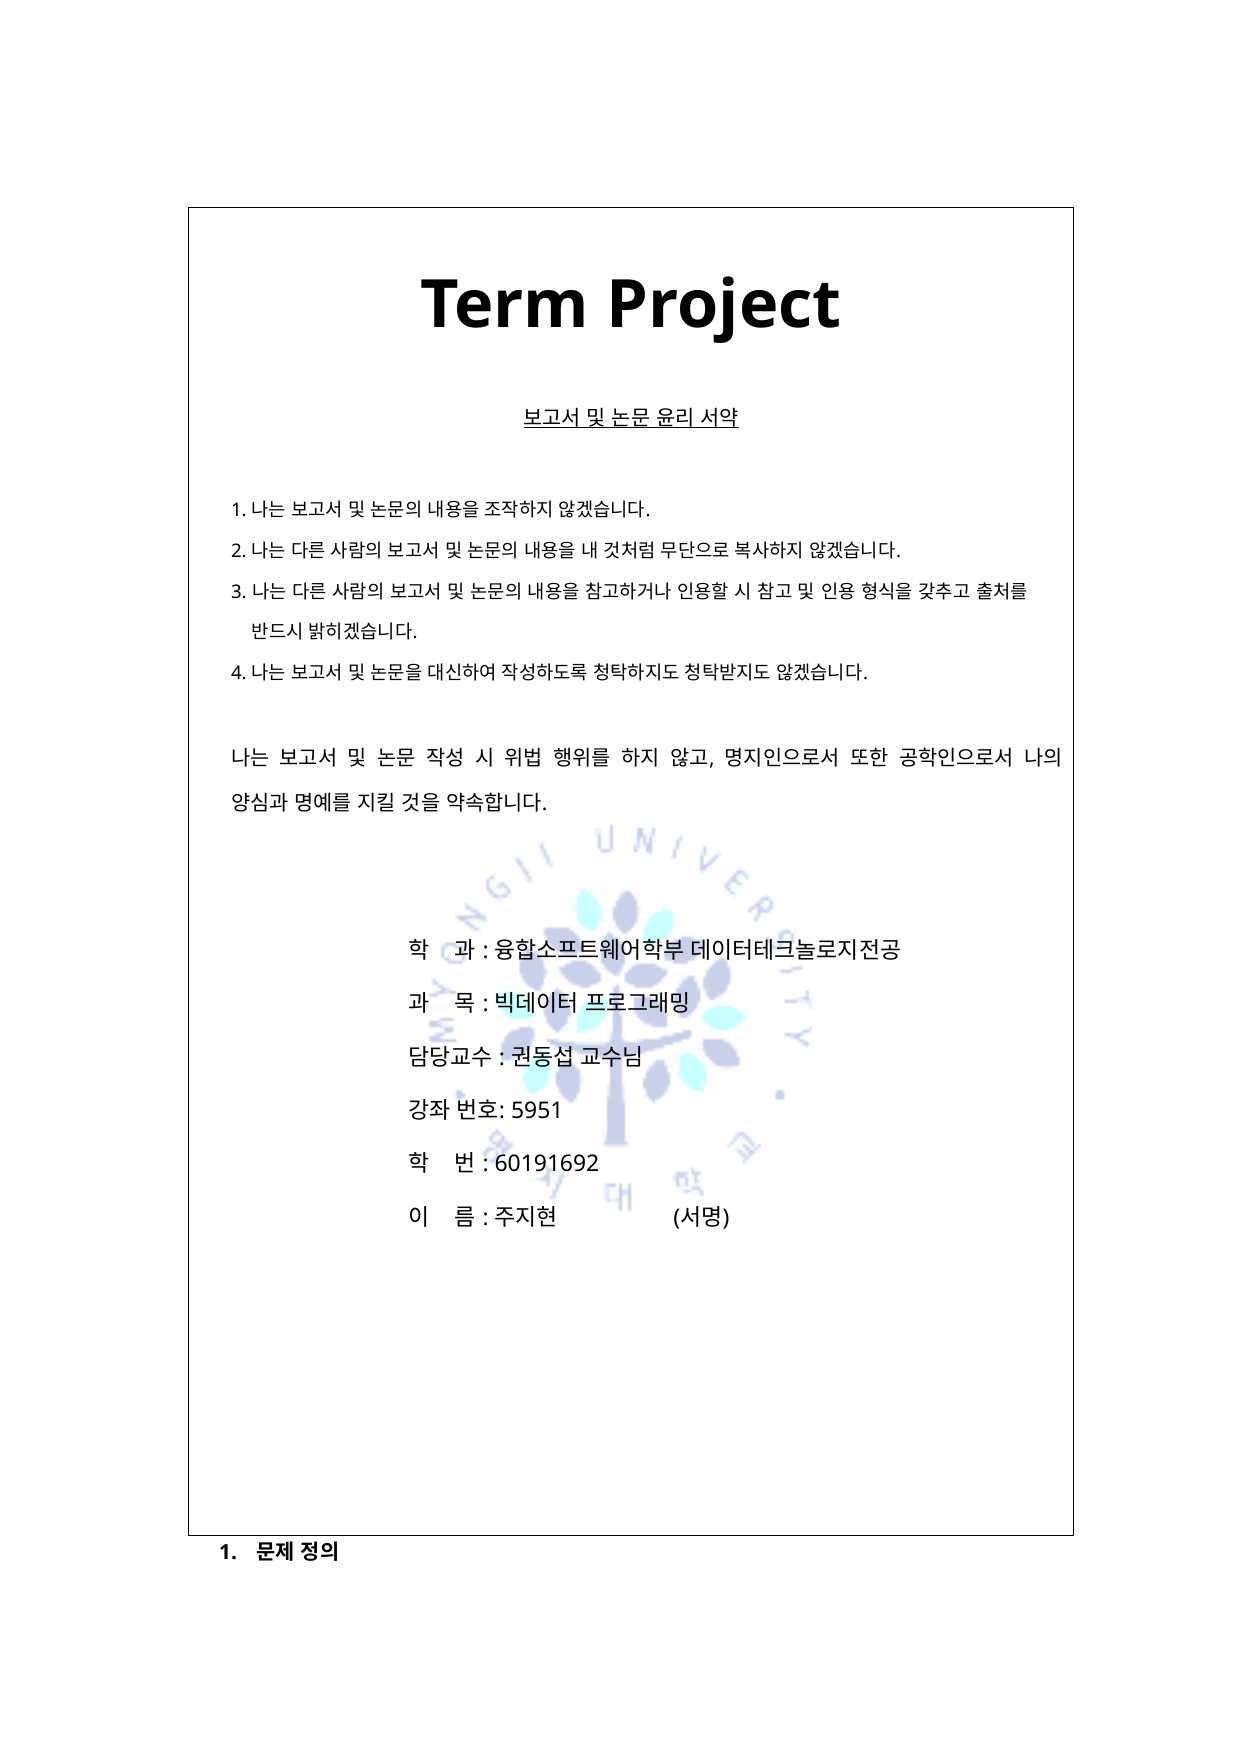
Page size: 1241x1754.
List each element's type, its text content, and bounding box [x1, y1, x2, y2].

table_header Term Project 보고서 및 논문 윤리 서약 1. 나는 보고서 및 논문의 내용을 조작하지 않겠습니다. 2. 나는 다른 사람의 보고서 및 논문의 내용을 내 것처럼 무단으로 복사하지 않겠습니다. 3. 나는 다른 사람의 보고서 및 논문의 내용을 참고하거나 인용할 시 참고 및 인용 형식을 갖추고 출처를 반드시 밝히겠습니다. 4. 나는 보고서 및 논문을 대신하여 작성하도록 청탁하지도 청탁받지도 않겠습니다. 나는 보고서 및 논문 작성 시 위법 행위를 하지 않고, 명지인으로서 또한 공학인으로서 나의 양심과 명예를 지킬 것을 약속합니다. 학 과 : 융합소프트웨어학부 데이터테크놀로지전공 과 목 : 빅데이터 프로그래밍 담당교수 : 권동섭 교수님 강좌 번호: 5951 학 번 : 60191692 이 름 : 주지현 (서명) [189, 208, 1073, 1535]
list 문제 정의 [219, 1536, 1063, 1566]
